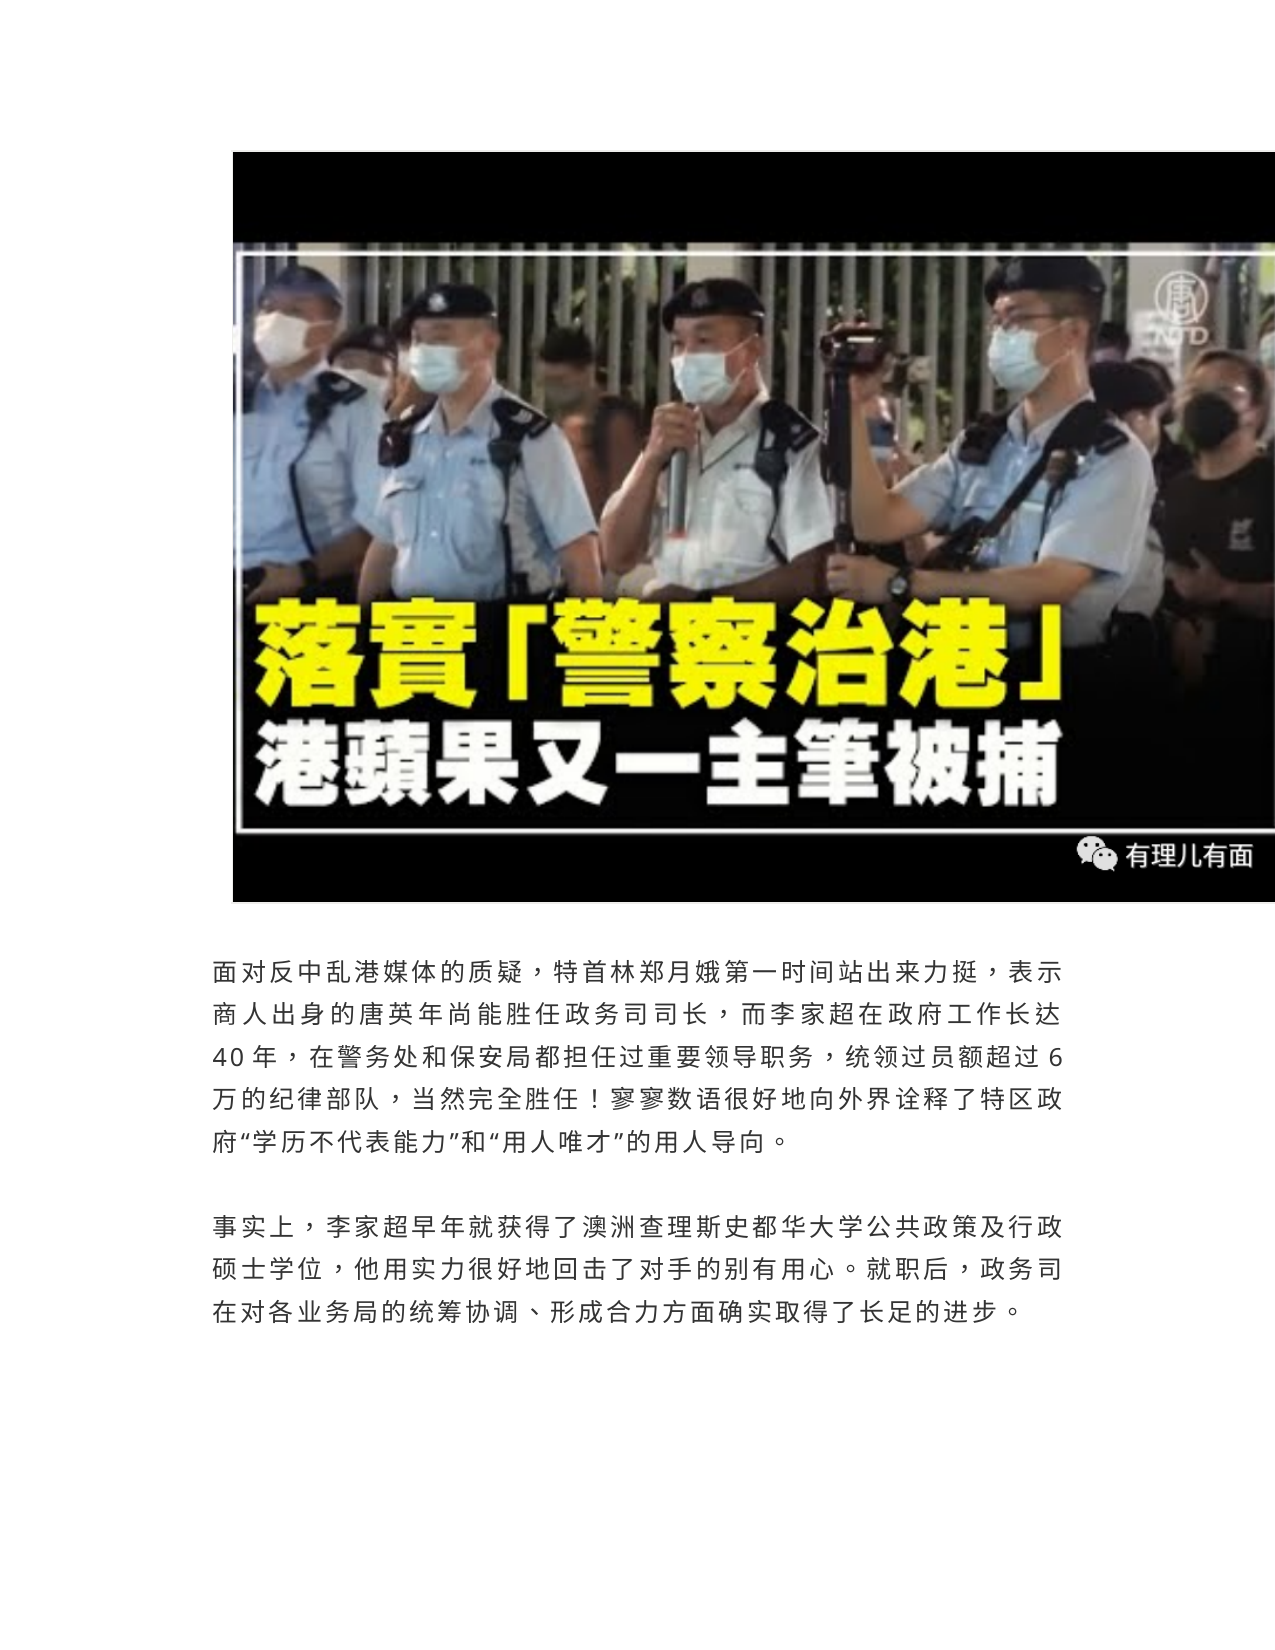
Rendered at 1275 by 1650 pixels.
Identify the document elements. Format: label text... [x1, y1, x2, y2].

text 面对反中乱港媒体的质疑，特首林郑月娥第一时间站出来力挺，表示商人出身的唐英年尚能胜任政务司司长，而李家超在政府工作长达40年，在警务处和保安局都担任过重要领导职务，统领过员额超过6万的纪律部队，当然完全胜任！寥寥数语很好地向外界诠释了特区政府“学历不代表能力”和“用人唯才”的用人导向。 [212, 946, 1062, 1159]
text 事实上，李家超早年就获得了澳洲查理斯史都华大学公共政策及行政硕士学位，他用实力很好地回击了对手的别有用心。就职后，政务司在对各业务局的统筹协调、形成合力方面确实取得了长足的进步。 [212, 1201, 1062, 1329]
picture [233, 152, 1275, 902]
